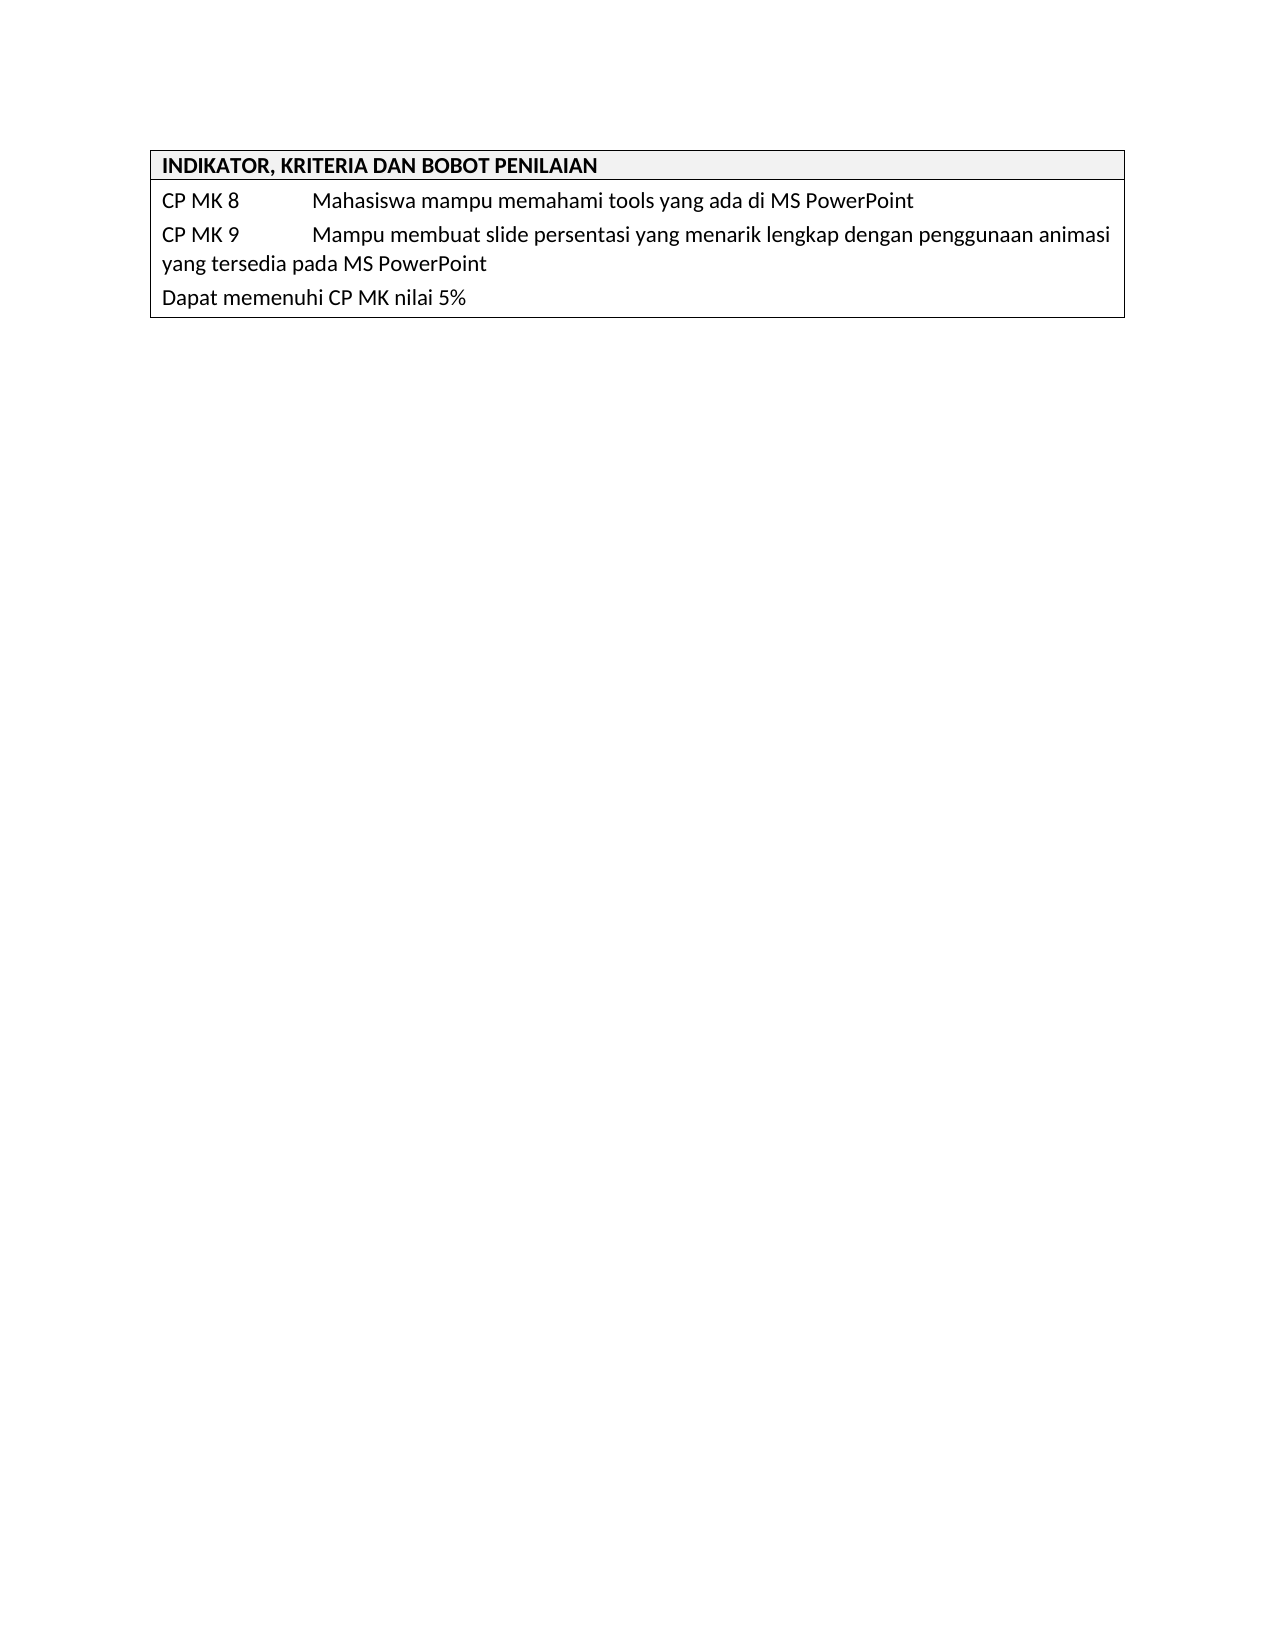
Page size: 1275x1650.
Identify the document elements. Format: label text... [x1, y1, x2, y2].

table_cell CP MK 8 Mahasiswa mampu memahami tools yang ada di MS PowerPoint CP MK 9 Mampu membuat slide persentasi yang menarik lengkap dengan penggunaan animasi yang tersedia pada MS PowerPoint Dapat memenuhi CP MK nilai 5% [151, 180, 1124, 317]
table_cell INDIKATOR, KRITERIA DAN BOBOT PENILAIAN [151, 151, 1124, 179]
